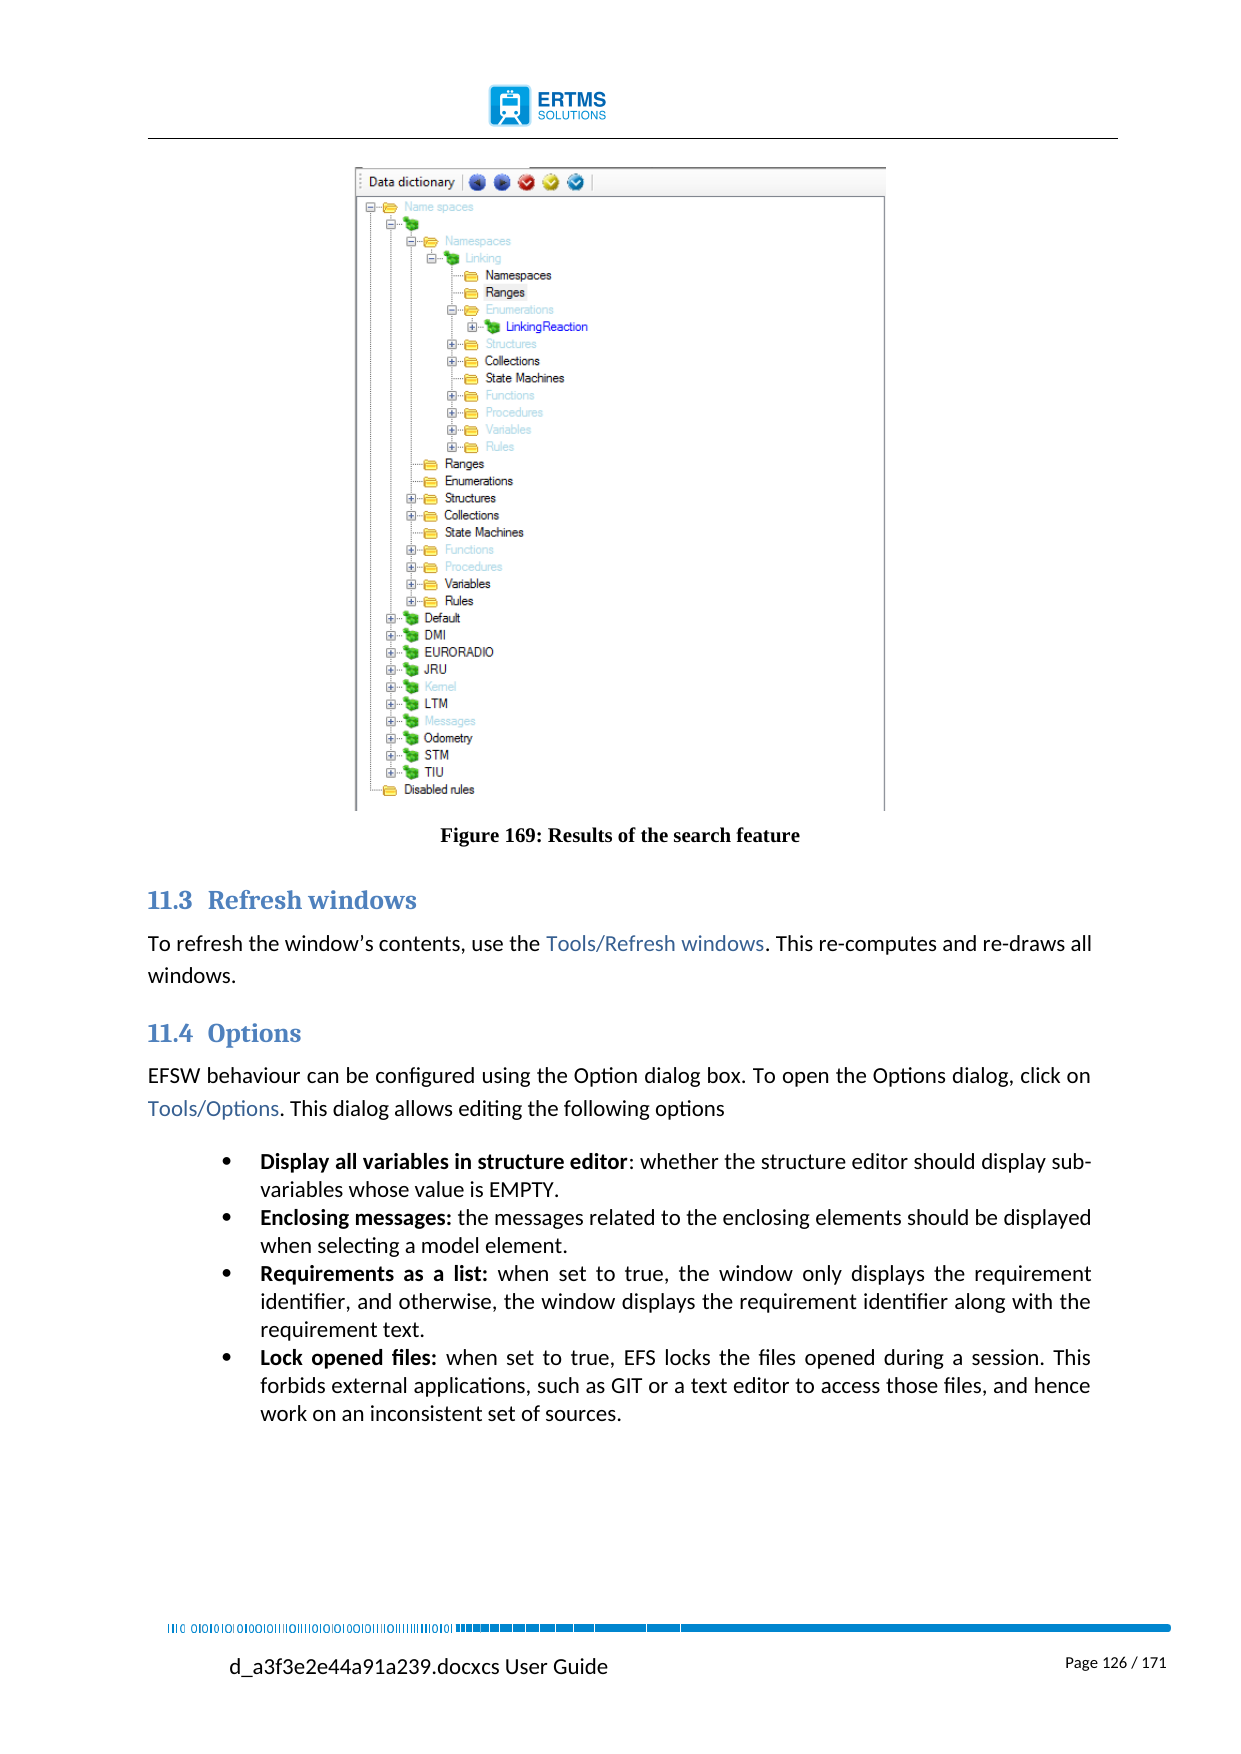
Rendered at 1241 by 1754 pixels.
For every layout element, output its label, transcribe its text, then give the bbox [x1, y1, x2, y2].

subtitle Refresh windows [148, 885, 1093, 916]
picture [354, 167, 886, 811]
picture [477, 73, 617, 138]
picture [167, 1624, 1171, 1633]
list Enclosing messages: the messages related to the enclosing elements should be displayed when selecting a model element. [223, 1203, 1093, 1259]
text EFSW behaviour can be configured using the Option dialog box. To open the Options dialog, click on Tools/Options. This dialog allows editing the following options [148, 1062, 1093, 1122]
subtitle Options [148, 1018, 1093, 1049]
text To refresh the window’s contents, use the Tools/Refresh windows. This re-computes and re-draws all windows. [148, 929, 1093, 989]
list Lock opened files: when set to true, EFS locks the files opened during a session. This forbids external applications, such as GIT or a text editor to access those files, and hence work on an inconsistent set of sources. [223, 1343, 1093, 1427]
list Display all variables in structure editor: whether the structure editor should display sub-variables whose value is EMPTY. [223, 1147, 1093, 1203]
list Requirements as a list: when set to true, the window only displays the requirement identifier, and otherwise, the window displays the requirement identifier along with the requirement text. [223, 1259, 1093, 1343]
